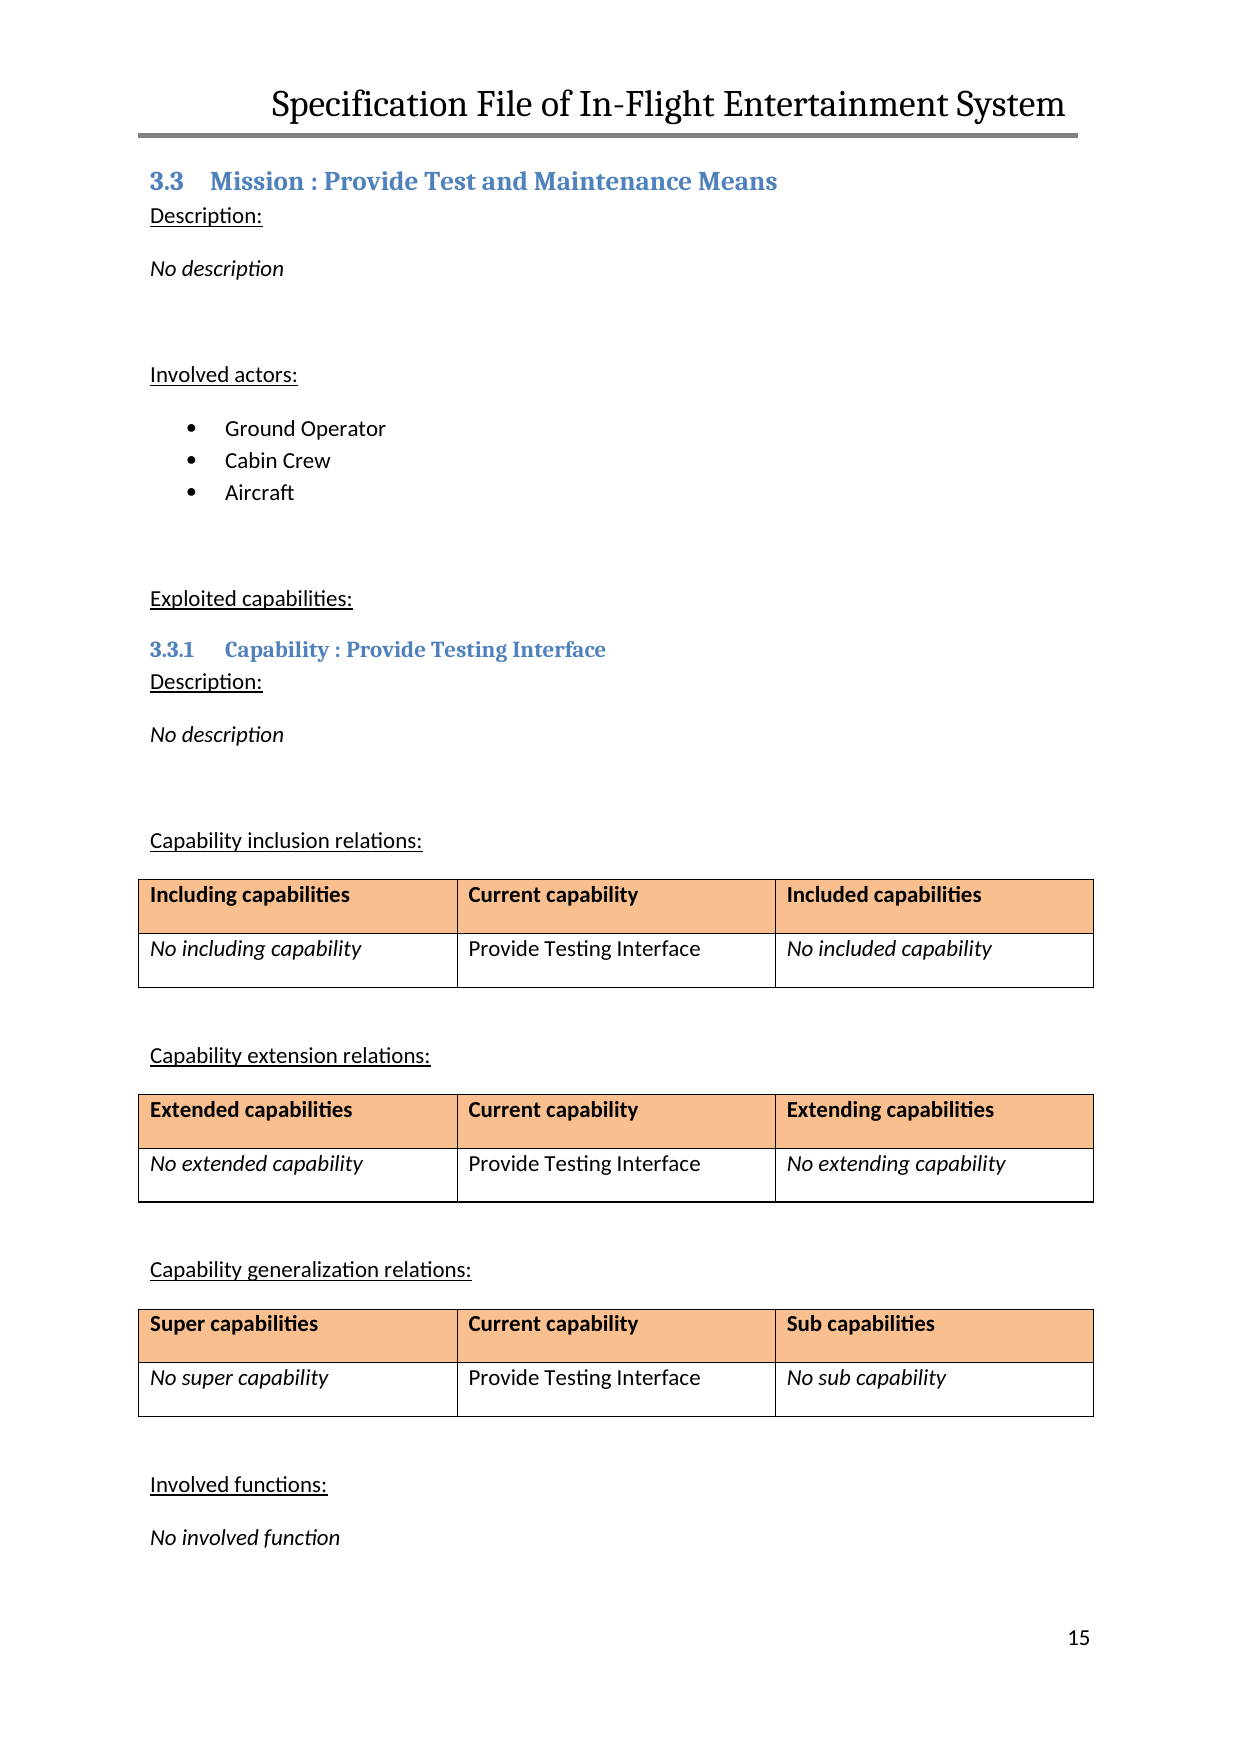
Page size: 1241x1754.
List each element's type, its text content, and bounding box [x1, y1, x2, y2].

table_cell Provide Testing Interface [458, 1363, 775, 1416]
list Aircraft [187, 478, 1090, 506]
subtitle Mission : Provide Test and Maintenance Means [150, 166, 1090, 197]
table_cell Provide Testing Interface [458, 1149, 775, 1201]
subtitle Capability : Provide Testing Interface [150, 637, 1090, 663]
table_cell No extending capability [776, 1149, 1093, 1201]
table_header Current capability [458, 1095, 775, 1148]
text Capability inclusion relations: [150, 826, 1090, 854]
table_header Sub capabilities [776, 1310, 1093, 1362]
text No involved function [150, 1523, 1090, 1551]
text Capability generalization relations: [150, 1256, 1090, 1283]
text Exploited capabilities: [150, 584, 1090, 612]
table_header Extending capabilities [776, 1095, 1093, 1148]
text Description: [150, 202, 1090, 229]
table_header Including capabilities [139, 880, 457, 933]
list Cabin Crew [187, 446, 1090, 474]
table_cell No super capability [139, 1363, 457, 1416]
table_header Current capability [458, 1310, 775, 1362]
text No description [150, 254, 1090, 283]
table_header Extended capabilities [139, 1095, 457, 1148]
table_cell Provide Testing Interface [458, 934, 775, 987]
table_header Super capabilities [139, 1310, 457, 1362]
table_cell No extended capability [139, 1149, 457, 1201]
text Involved actors: [150, 361, 1090, 389]
list Ground Operator [187, 414, 1090, 442]
table_cell No included capability [776, 934, 1093, 987]
text Description: [150, 667, 1090, 695]
text No description [150, 720, 1090, 748]
table_cell No sub capability [776, 1363, 1093, 1416]
text Involved functions: [150, 1470, 1090, 1498]
text Capability extension relations: [150, 1041, 1090, 1069]
table_header Included capabilities [776, 880, 1093, 933]
table_cell No including capability [139, 934, 457, 987]
table_header Current capability [458, 880, 775, 933]
